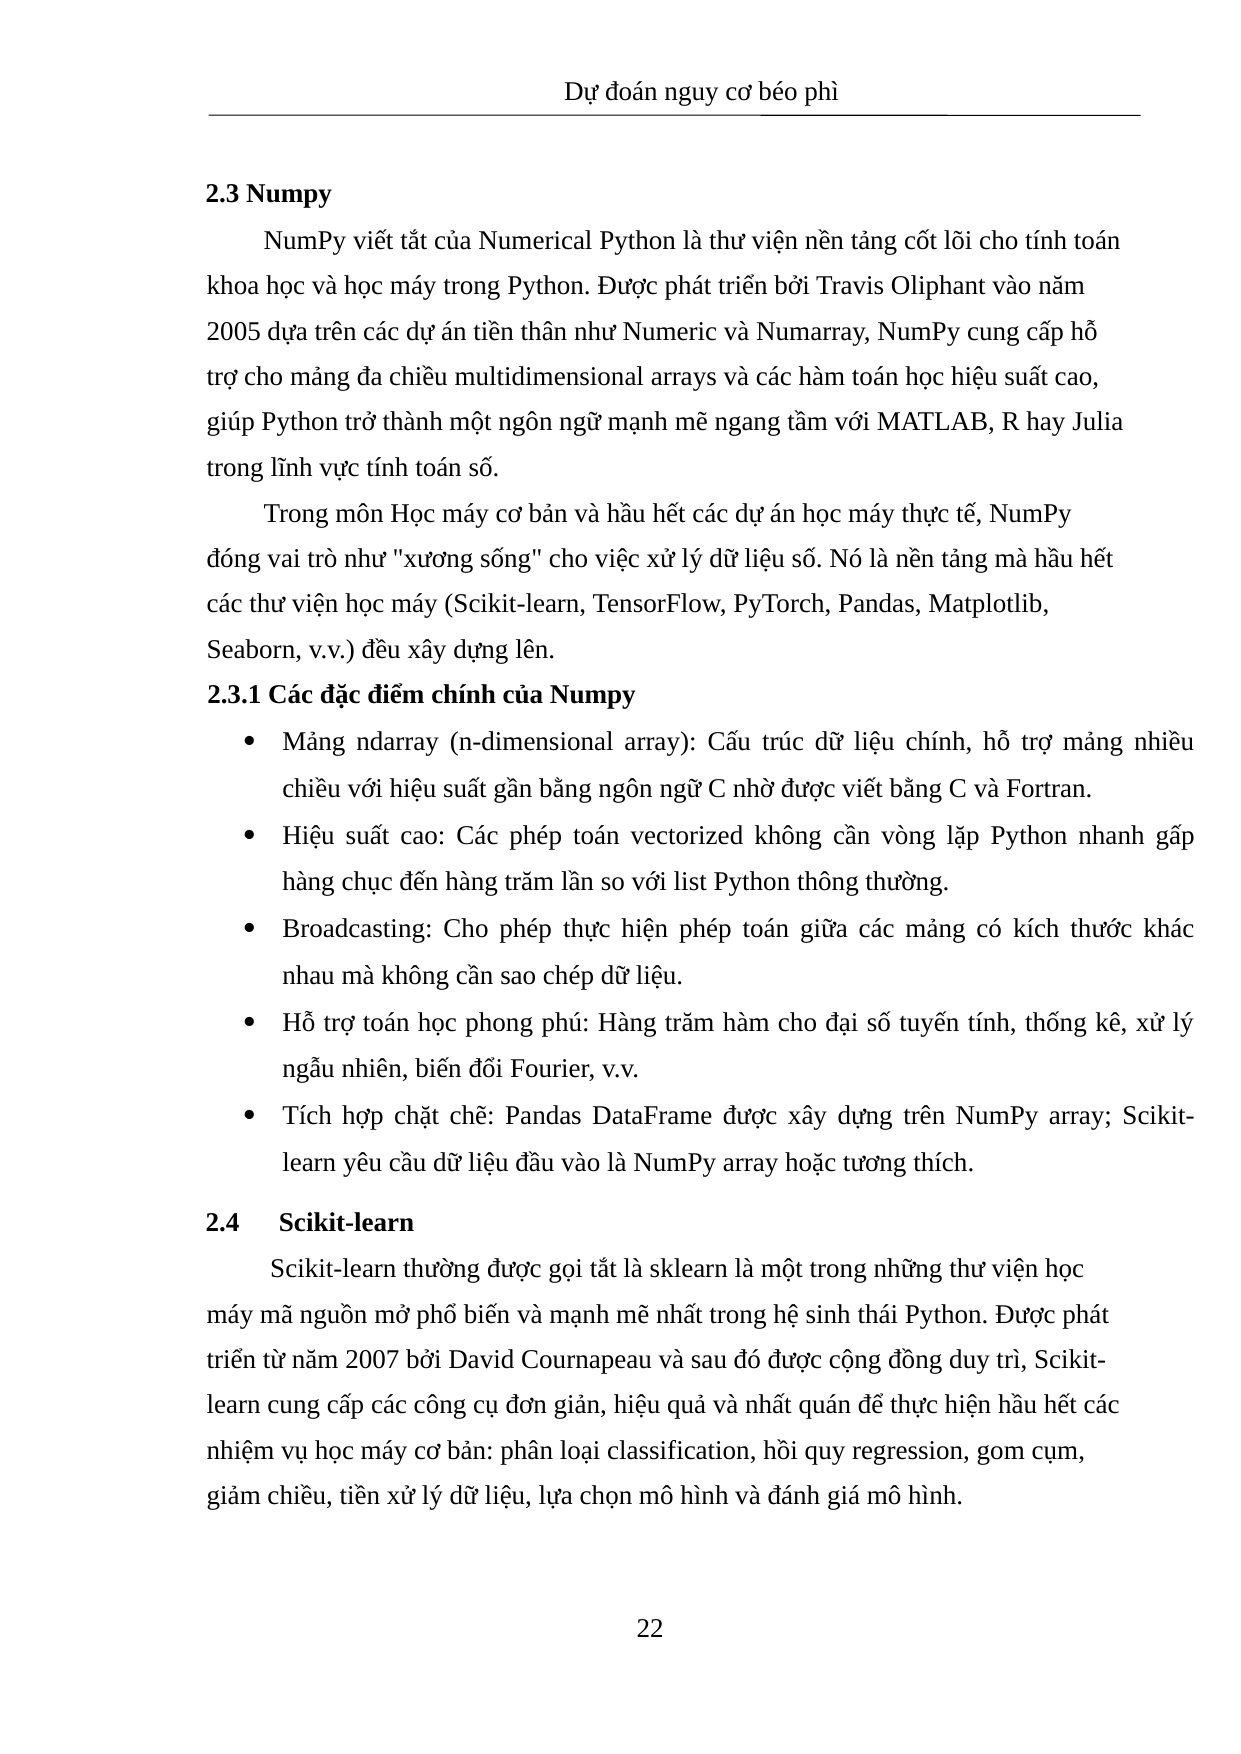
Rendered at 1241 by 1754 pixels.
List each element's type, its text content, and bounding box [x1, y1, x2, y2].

list Broadcasting: Cho phép thực hiện phép toán giữa các mảng có kích thước khác nhau mà không cần sao chép dữ liệu. [244, 912, 1196, 990]
list Hỗ trợ toán học phong phú: Hàng trăm hàm cho đại số tuyến tính, thống kê, xử lý ngẫu nhiên, biến đổi Fourier, v.v. [244, 1006, 1196, 1083]
subtitle 2.3 Numpy [205, 177, 1196, 208]
text Scikit-learn thường được gọi tắt là sklearn là một trong những thư viện học máy mã nguồn mở phổ biến và mạnh mẽ nhất trong hệ sinh thái Python. Được phát triển từ năm 2007 bởi David Cournapeau và sau đó được cộng đồng duy trì, Scikit-learn cung cấp các công cụ đơn giản, hiệu quả và nhất quán để thực hiện hầu hết các nhiệm vụ học máy cơ bản: phân loại classification, hồi quy regression, gom cụm, giảm chiều, tiền xử lý dữ liệu, lựa chọn mô hình và đánh giá mô hình. [206, 1252, 1133, 1511]
subtitle 2.4 Scikit-learn [205, 1206, 1196, 1237]
subtitle 2.3.1 Các đặc điểm chính của Numpy [207, 679, 1196, 710]
list Mảng ndarray (n-dimensional array): Cấu trúc dữ liệu chính, hỗ trợ mảng nhiều chiều với hiệu suất gần bằng ngôn ngữ C nhờ được viết bằng C và Fortran. [244, 725, 1196, 803]
list Hiệu suất cao: Các phép toán vectorized không cần vòng lặp Python nhanh gấp hàng chục đến hàng trăm lần so với list Python thông thường. [244, 819, 1196, 897]
text NumPy viết tắt của Numerical Python là thư viện nền tảng cốt lõi cho tính toán khoa học và học máy trong Python. Được phát triển bởi Travis Oliphant vào năm 2005 dựa trên các dự án tiền thân như Numeric và Numarray, NumPy cung cấp hỗ trợ cho mảng đa chiều multidimensional arrays và các hàm toán học hiệu suất cao, giúp Python trở thành một ngôn ngữ mạnh mẽ ngang tầm với MATLAB, R hay Julia trong lĩnh vực tính toán số. [206, 224, 1133, 482]
text Trong môn Học máy cơ bản và hầu hết các dự án học máy thực tế, NumPy đóng vai trò như "xương sống" cho việc xử lý dữ liệu số. Nó là nền tảng mà hầu hết các thư viện học máy (Scikit-learn, TensorFlow, PyTorch, Pandas, Matplotlib, Seaborn, v.v.) đều xây dựng lên. [206, 497, 1133, 664]
list Tích hợp chặt chẽ: Pandas DataFrame được xây dựng trên NumPy array; Scikit-learn yêu cầu dữ liệu đầu vào là NumPy array hoặc tương thích. [244, 1099, 1196, 1177]
